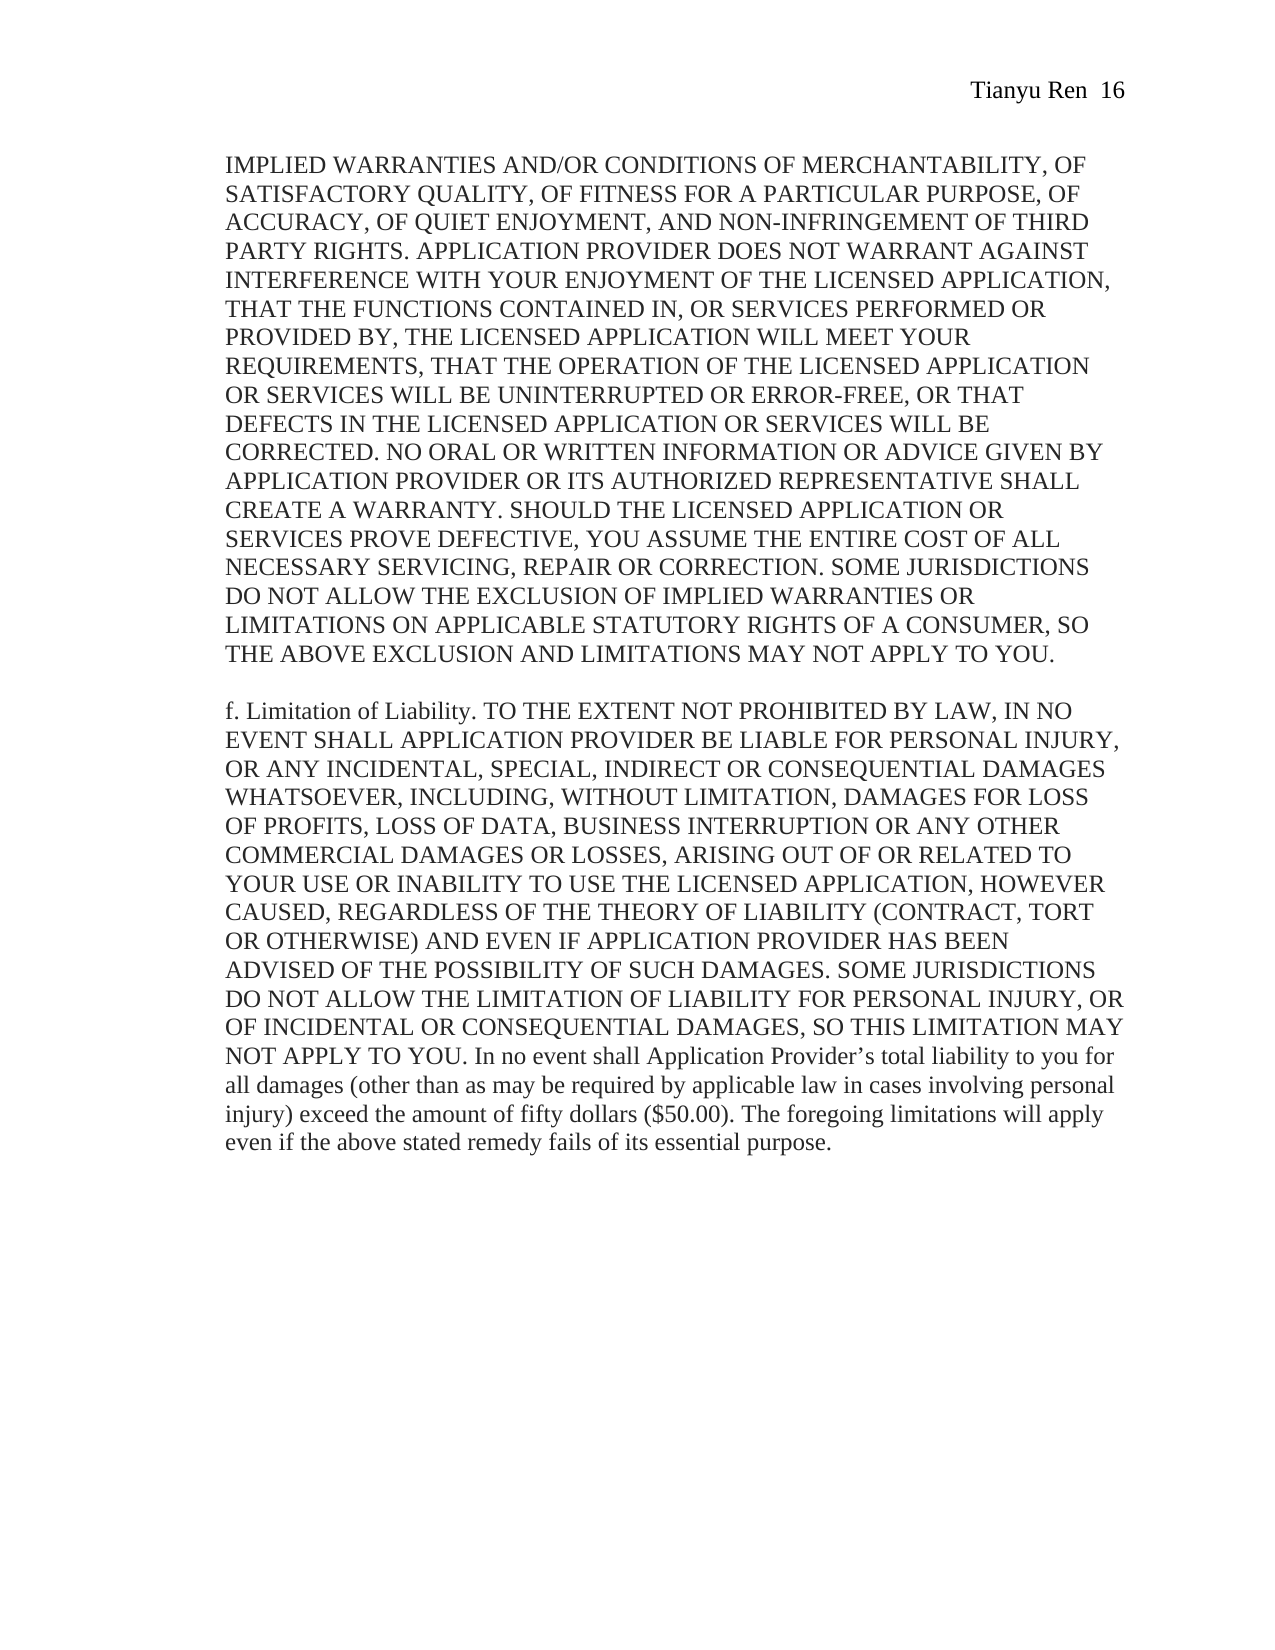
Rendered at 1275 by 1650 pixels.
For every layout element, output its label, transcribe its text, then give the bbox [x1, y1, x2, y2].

text f. Limitation of Liability. TO THE EXTENT NOT PROHIBITED BY LAW, IN NO EVENT SHALL APPLICATION PROVIDER BE LIABLE FOR PERSONAL INJURY, OR ANY INCIDENTAL, SPECIAL, INDIRECT OR CONSEQUENTIAL DAMAGES WHATSOEVER, INCLUDING, WITHOUT LIMITATION, DAMAGES FOR LOSS OF PROFITS, LOSS OF DATA, BUSINESS INTERRUPTION OR ANY OTHER COMMERCIAL DAMAGES OR LOSSES, ARISING OUT OF OR RELATED TO YOUR USE OR INABILITY TO USE THE LICENSED APPLICATION, HOWEVER CAUSED, REGARDLESS OF THE THEORY OF LIABILITY (CONTRACT, TORT OR OTHERWISE) AND EVEN IF APPLICATION PROVIDER HAS BEEN ADVISED OF THE POSSIBILITY OF SUCH DAMAGES. SOME JURISDICTIONS DO NOT ALLOW THE LIMITATION OF LIABILITY FOR PERSONAL INJURY, OR OF INCIDENTAL OR CONSEQUENTIAL DAMAGES, SO THIS LIMITATION MAY NOT APPLY TO YOU. In no event shall Application Provider’s total liability to you for all damages (other than as may be required by applicable law in cases involving personal injury) exceed the amount of fifty dollars ($50.00). The foregoing limitations will apply even if the above stated remedy fails of its essential purpose. [225, 696, 1125, 1156]
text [225, 150, 1125, 667]
